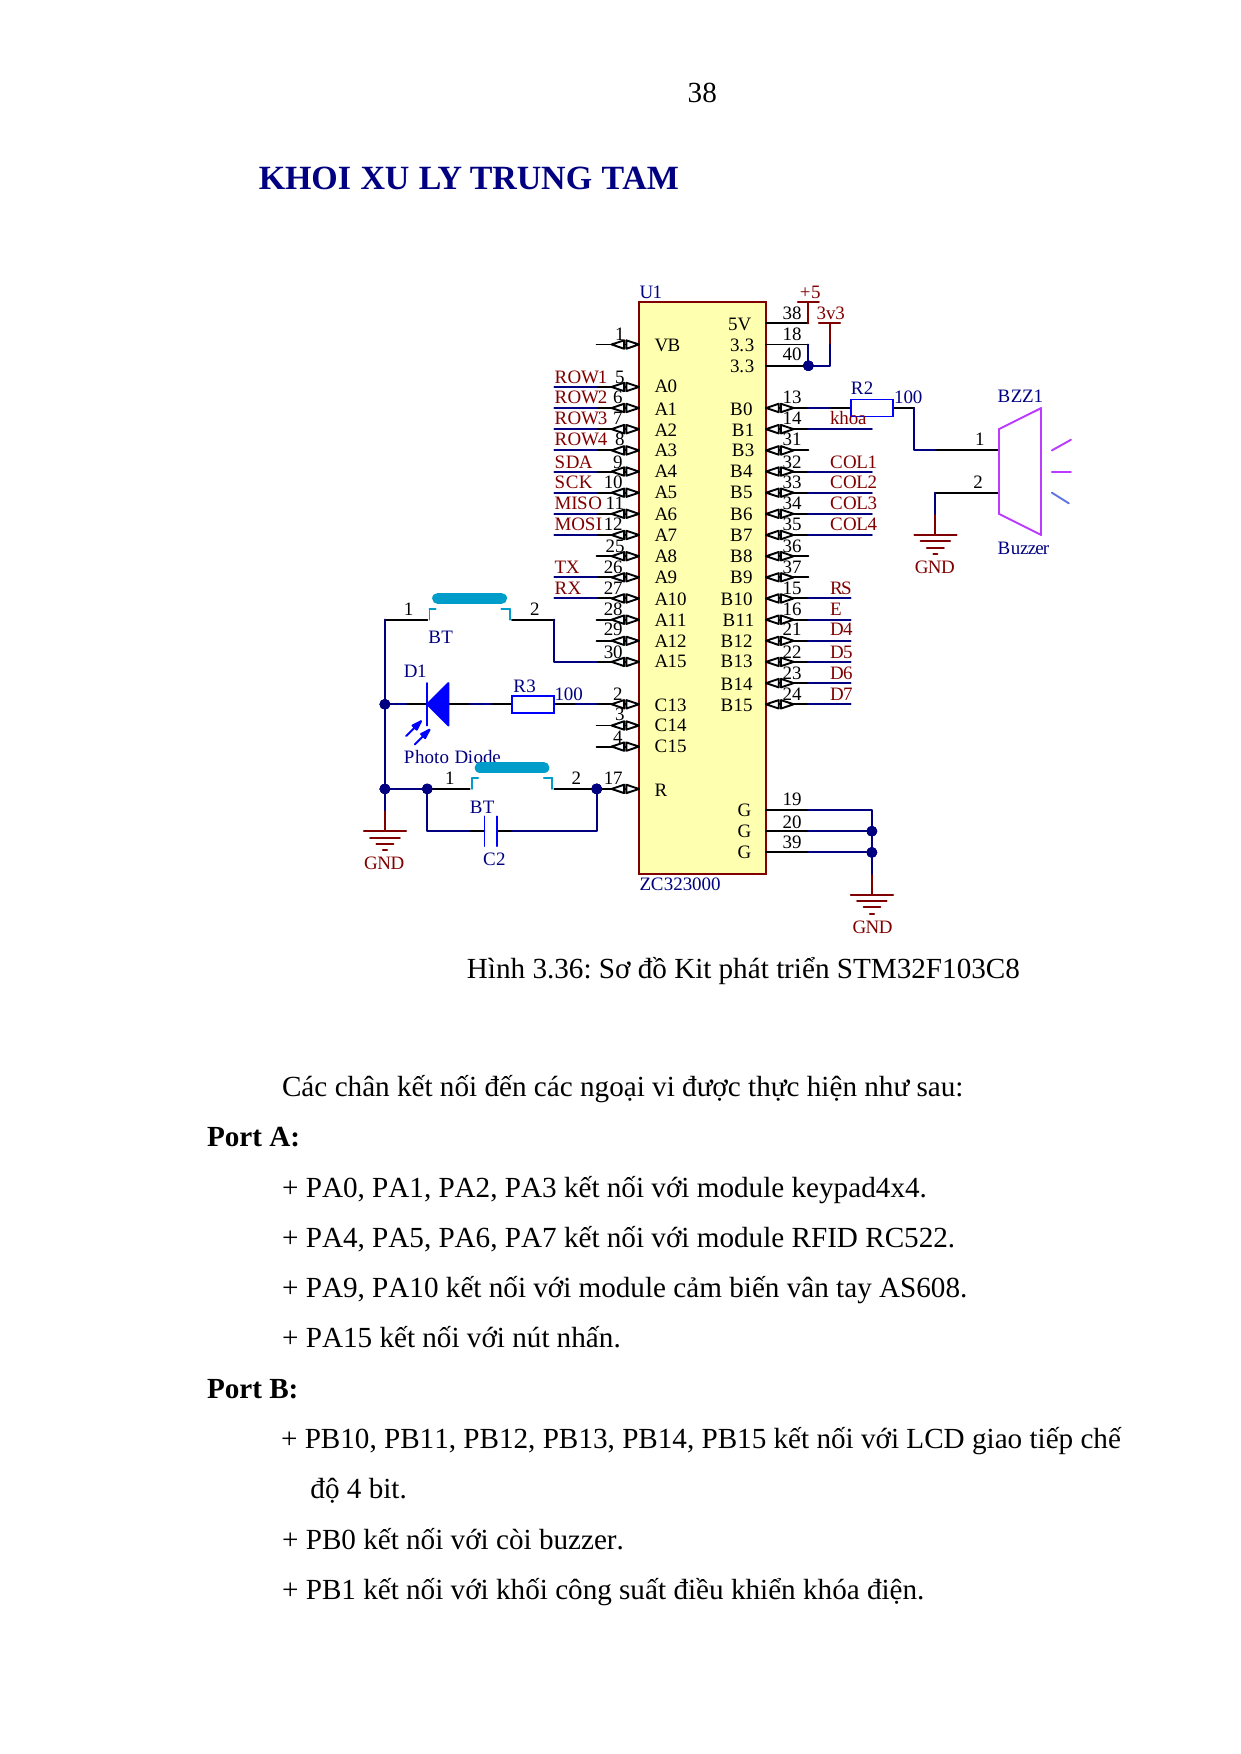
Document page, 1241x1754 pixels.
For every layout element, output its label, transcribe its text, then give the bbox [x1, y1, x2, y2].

text + PA15 kết nối với nút nhấn. [207, 1321, 1122, 1354]
text + PB0 kết nối với còi buzzer. [207, 1522, 1122, 1555]
text Port B: [207, 1371, 1122, 1404]
text + PB1 kết nối với khối công suất điều khiển khóa điện. [207, 1572, 1122, 1606]
text Port A: [207, 1119, 1122, 1153]
text + PB10, PB11, PB12, PB13, PB14, PB15 kết nối với LCD giao tiếp chế độ 4 bit. [281, 1421, 1122, 1505]
text Các chân kết nối đến các ngoại vi được thực hiện như sau: [207, 1069, 1122, 1103]
text + PA4, PA5, PA6, PA7 kết nối với module RFID RC522. [207, 1220, 1122, 1253]
text + PA9, PA10 kết nối với module cảm biến vân tay AS608. [207, 1270, 1122, 1304]
text + PA0, PA1, PA2, PA3 kết nối với module keypad4x4. [207, 1170, 1122, 1203]
